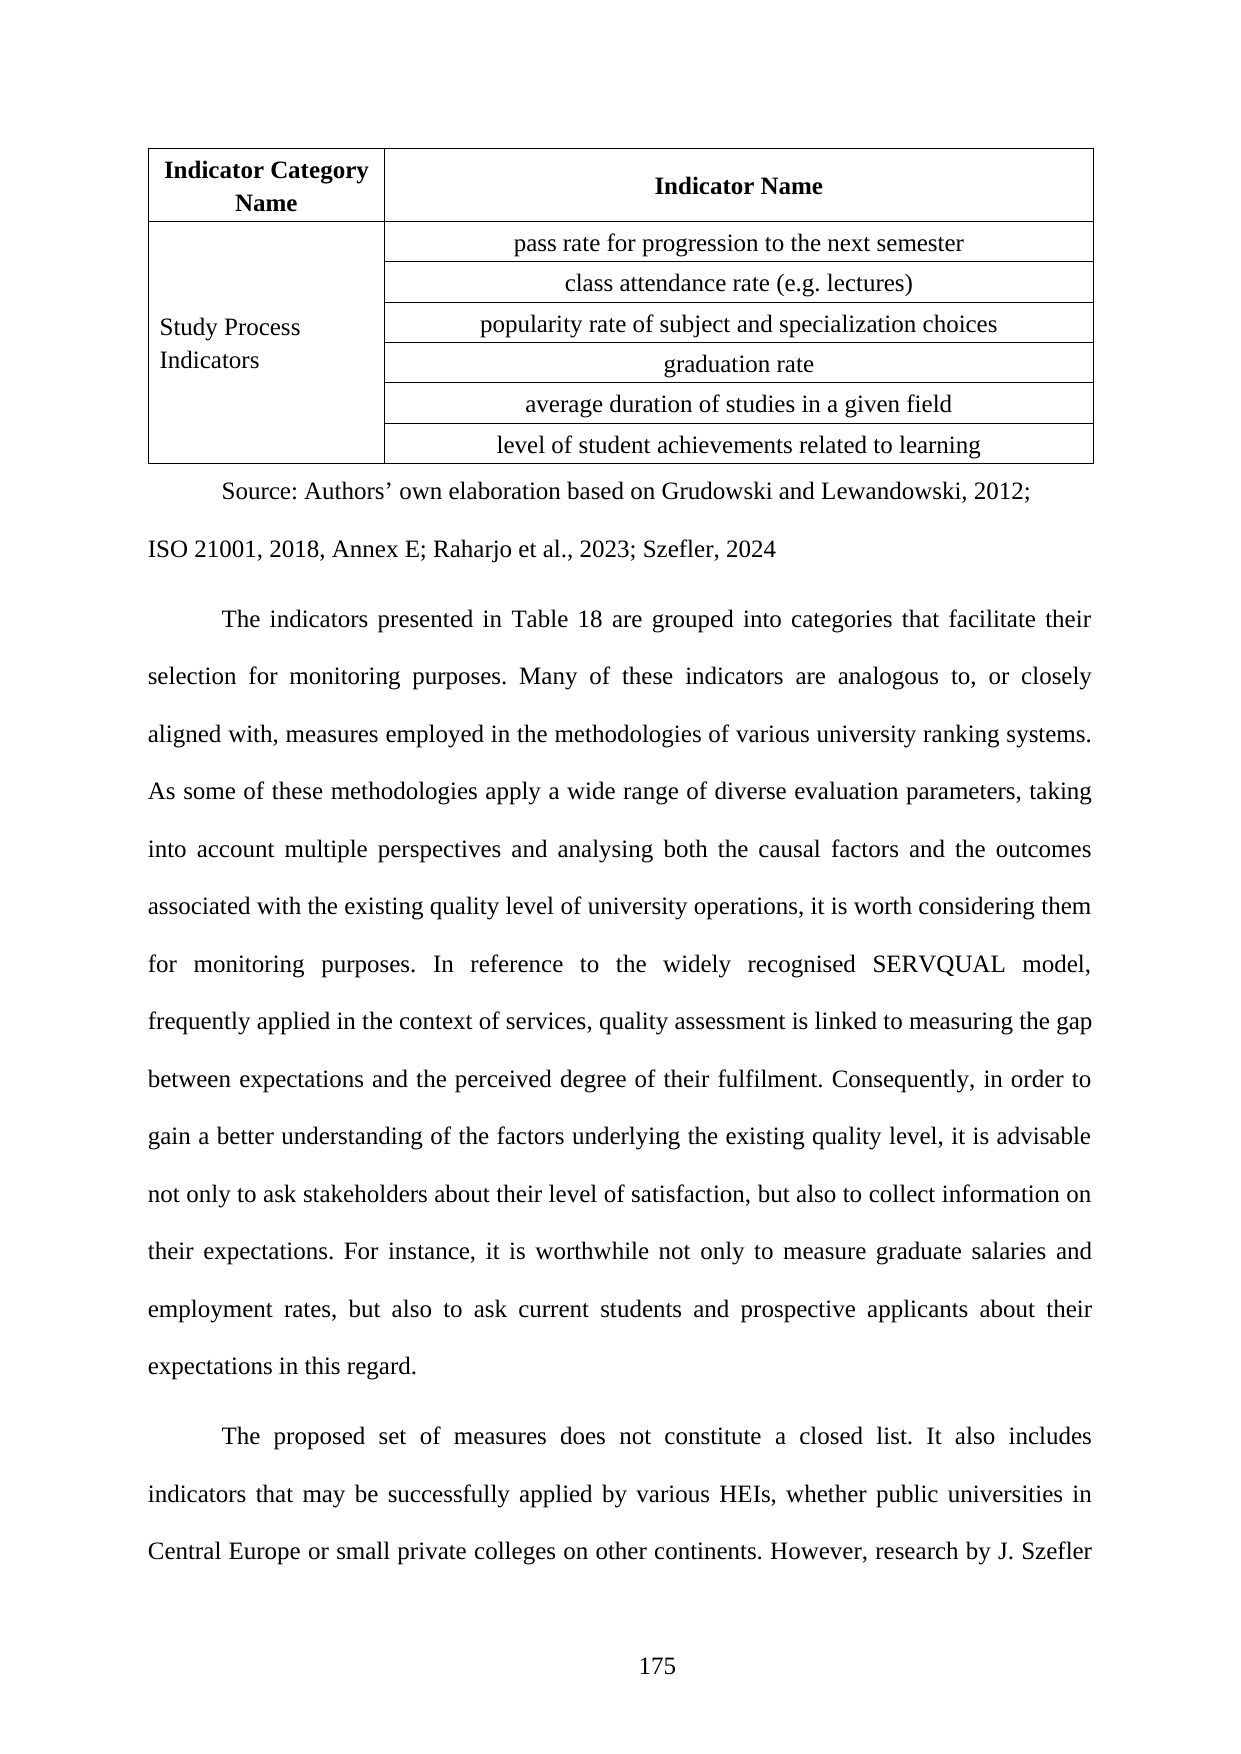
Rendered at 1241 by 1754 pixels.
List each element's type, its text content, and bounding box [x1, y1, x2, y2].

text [148, 1421, 1093, 1565]
table_cell level of student achievements related to learning [385, 424, 1093, 463]
text The indicators presented in Table 18 are grouped into categories that facilitate their selection for monitoring purposes. Many of these indicators are analogous to, or closely aligned with, measures employed in the methodologies of various university ranking systems. As some of these methodologies apply a wide range of diverse evaluation parameters, taking into account multiple perspectives and analysing both the causal factors and the outcomes associated with the existing quality level of university operations, it is worth considering them for monitoring purposes. In reference to the widely recognised SERVQUAL model, frequently applied in the context of services, quality assessment is linked to measuring the gap between expectations and the perceived degree of their fulfilment. Consequently, in order to gain a better understanding of the factors underlying the existing quality level, it is advisable not only to ask stakeholders about their level of satisfaction, but also to collect information on their expectations. For instance, it is worthwhile not only to measure graduate salaries and employment rates, but also to ask current students and prospective applicants about their expectations in this regard. [148, 604, 1093, 1380]
table_cell class attendance rate (e.g. lectures) [385, 262, 1093, 302]
table_header Indicator Name [385, 149, 1093, 221]
table_cell Study Process Indicators [149, 222, 384, 463]
table_cell graduation rate [385, 343, 1093, 382]
table_cell popularity rate of subject and specialization choices [385, 303, 1093, 342]
text Source: Authors’ own elaboration based on Grudowski and Lewandowski, 2012; ISO 21001, 2018, Annex E; Raharjo et al., 2023; Szefler, 2024 [148, 476, 1093, 563]
table_cell average duration of studies in a given field [385, 383, 1093, 422]
table_cell pass rate for progression to the next semester [385, 222, 1093, 261]
table_header Indicator Category Name [149, 149, 384, 221]
